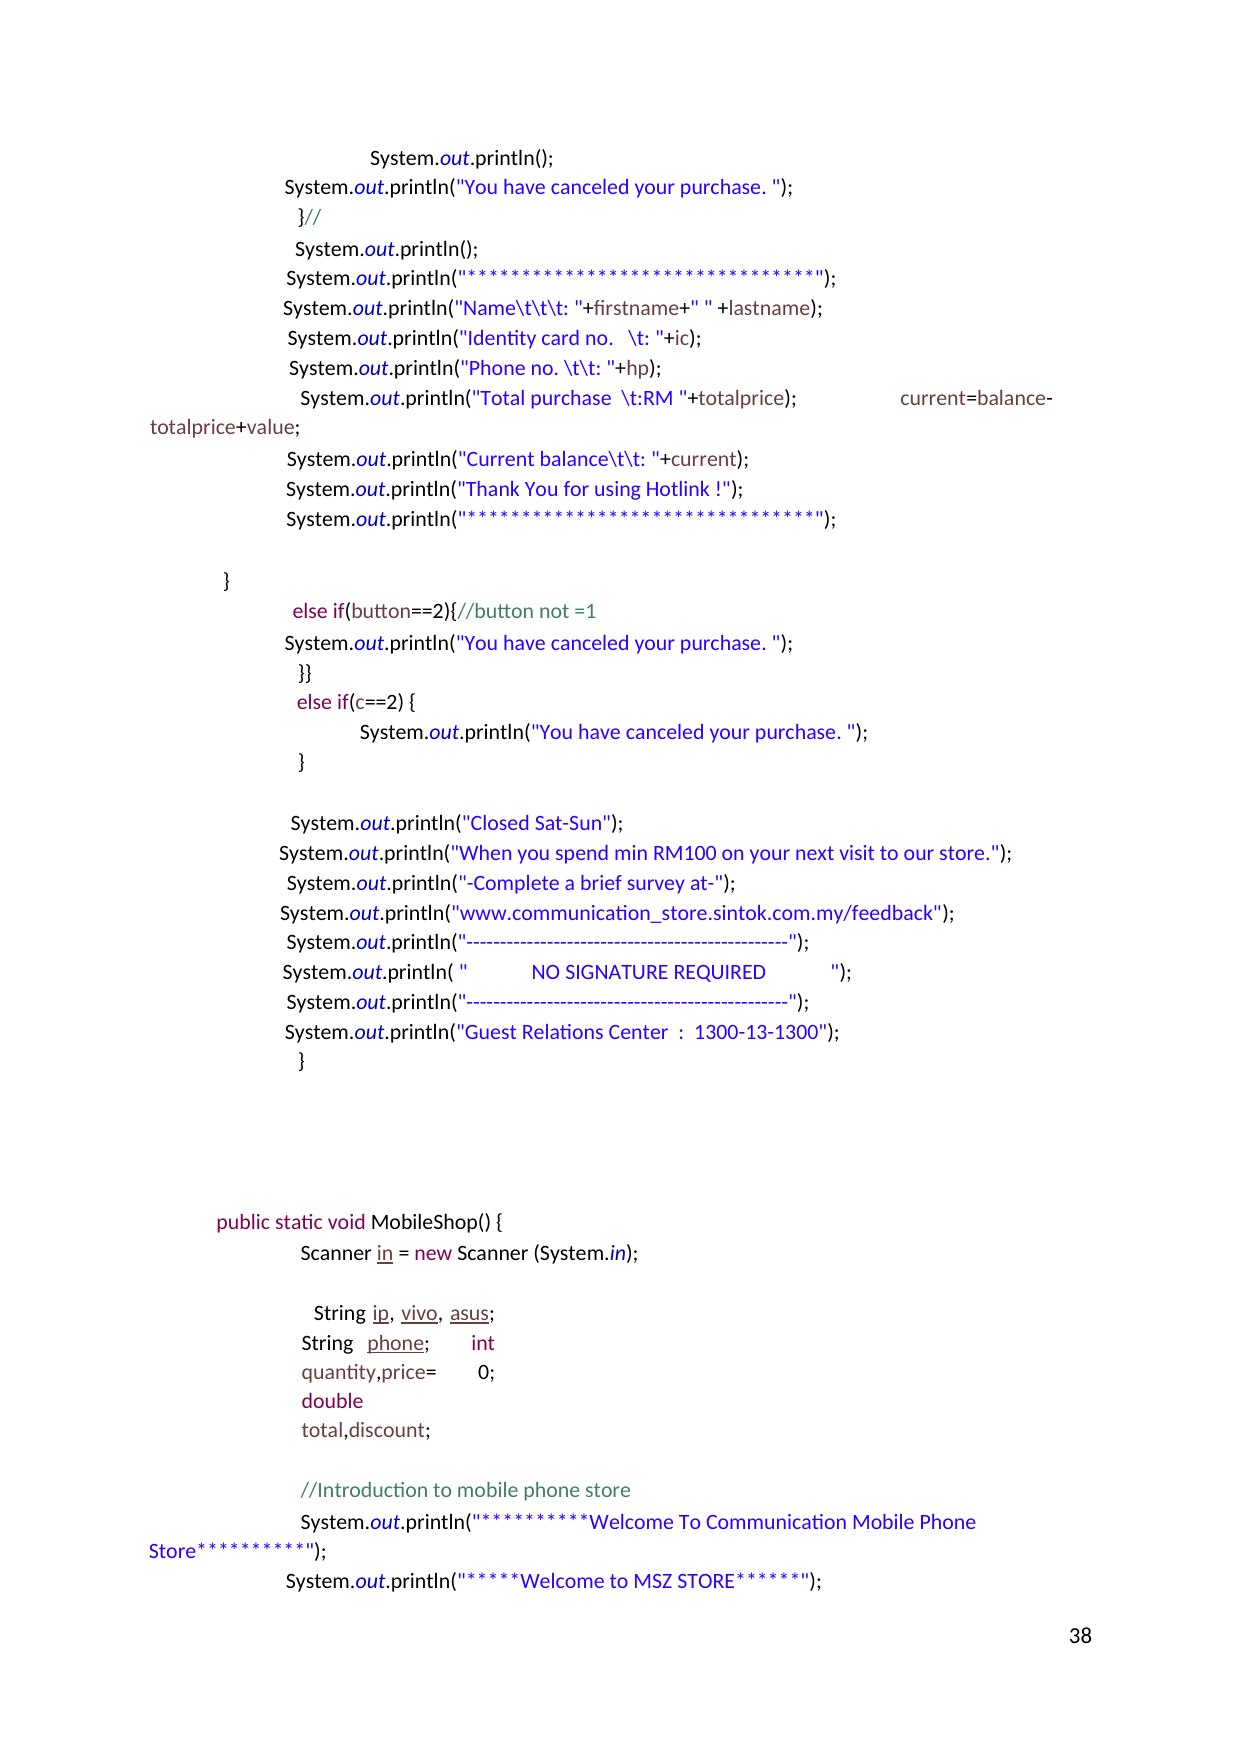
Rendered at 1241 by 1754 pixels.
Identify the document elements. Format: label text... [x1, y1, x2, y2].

text else if(c==2) { [149, 688, 1092, 715]
text System.out.println( " NO SIGNATURE REQUIRED "); [149, 958, 1092, 985]
text Store**********"); [149, 1538, 1080, 1564]
text System.out.println("When you spend min RM100 on your next visit to our store."); [149, 839, 1092, 866]
text System.out.println("www.communication_store.sintok.com.my/feedback"); [149, 899, 1092, 925]
text System.out.println("Name\t\t\t: "+firstname+" " +lastname); [149, 294, 1092, 321]
text //Introduction to mobile phone store [300, 1476, 848, 1503]
text System.out.println("You have canceled your purchase. "); [149, 718, 1092, 745]
text System.out.println("------------------------------------------------"); [149, 928, 1092, 955]
text String ip, vivo, asus; String phone; int quantity,price= 0; double total,discount; [300, 1299, 495, 1443]
text public static void MobileShop() { [149, 1208, 1092, 1234]
text System.out.println(); [149, 235, 1092, 261]
text System.out.println("You have canceled your purchase. "); [149, 629, 1092, 656]
text System.out.println("Closed Sat-Sun"); [149, 809, 1092, 836]
text }// [149, 203, 1092, 230]
text System.out.println("*****Welcome to MSZ STORE******"); [149, 1567, 1092, 1594]
text System.out.println("-Complete a brief survey at-"); [149, 869, 1092, 896]
text System.out.println("Guest Relations Center : 1300-13-1300"); [149, 1018, 1092, 1044]
text } [149, 1048, 1092, 1074]
text System.out.println("********************************"); [149, 505, 1092, 531]
text System.out.println("Identity card no. \t: "+ic); [149, 324, 1092, 351]
text System.out.println("Thank You for using Hotlink !"); [149, 475, 1092, 502]
text System.out.println(); [149, 144, 1092, 170]
text System.out.println("Current balance\t\t: "+current); [149, 445, 1092, 472]
text Scanner in = new Scanner (System.in); [300, 1239, 1092, 1266]
text System.out.println("Phone no. \t\t: "+hp); [149, 354, 1092, 381]
text System.out.println("You have canceled your purchase. "); [149, 173, 1092, 200]
text System.out.println("Total purchase \t:RM "+totalprice); current=balance-totalprice+value; [149, 384, 1067, 440]
text System.out.println("------------------------------------------------"); [149, 988, 1092, 1015]
text } [149, 568, 1092, 594]
text else if(button==2){//button not =1 [149, 597, 1092, 624]
text }} [149, 659, 1092, 685]
text System.out.println("********************************"); [149, 264, 1092, 291]
text System.out.println("**********Welcome To Communication Mobile Phone [300, 1508, 1080, 1534]
text } [149, 748, 1092, 775]
